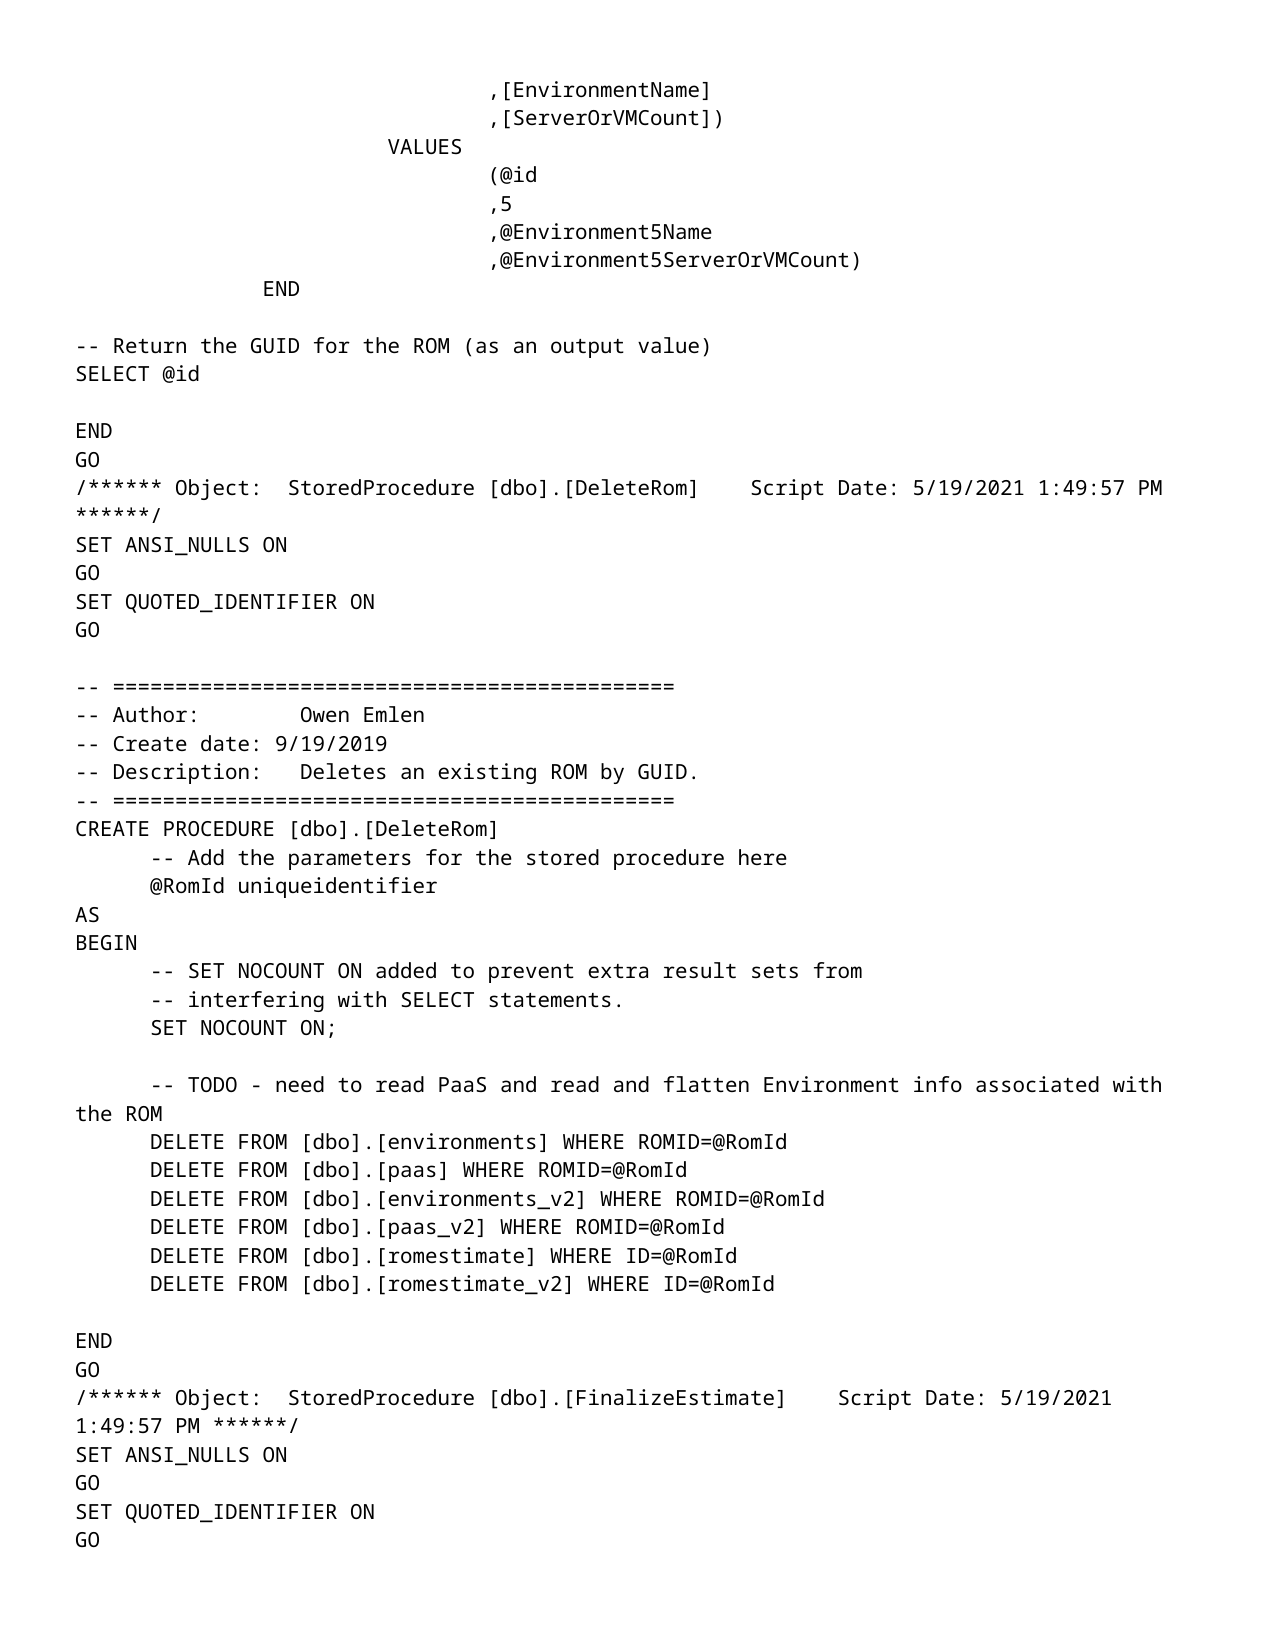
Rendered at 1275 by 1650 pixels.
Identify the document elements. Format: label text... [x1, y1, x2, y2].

text /****** Object: StoredProcedure [dbo].[DeleteRom] Script Date: 5/19/2021 1:49:57 PM ******/ [75, 473, 1200, 530]
text -- Return the GUID for the ROM (as an output value) [75, 331, 1200, 359]
text END [75, 1326, 1200, 1355]
text SET ANSI_NULLS ON [75, 530, 1200, 558]
text DELETE FROM [dbo].[romestimate_v2] WHERE ID=@RomId [75, 1269, 1200, 1298]
text BEGIN [75, 928, 1200, 957]
text END [75, 274, 1200, 302]
text GO [75, 558, 1200, 587]
text ,@Environment5ServerOrVMCount) [75, 246, 1200, 274]
text VALUES [75, 132, 1200, 160]
text SET QUOTED_IDENTIFIER ON [75, 587, 1200, 615]
text GO [75, 445, 1200, 473]
text DELETE FROM [dbo].[paas] WHERE ROMID=@RomId [75, 1156, 1200, 1184]
text END [75, 416, 1200, 445]
text -- Add the parameters for the stored procedure here [75, 843, 1200, 871]
text -- interfering with SELECT statements. [75, 985, 1200, 1013]
text SELECT @id [75, 359, 1200, 388]
text -- ============================================= [75, 672, 1200, 701]
text SET NOCOUNT ON; [75, 1013, 1200, 1042]
text (@id [75, 160, 1200, 189]
text GO [75, 615, 1200, 644]
text -- SET NOCOUNT ON added to prevent extra result sets from [75, 957, 1200, 985]
text DELETE FROM [dbo].[paas_v2] WHERE ROMID=@RomId [75, 1212, 1200, 1241]
text /****** Object: StoredProcedure [dbo].[FinalizeEstimate] Script Date: 5/19/2021 1:49:57 PM ******/ [75, 1383, 1200, 1440]
text ,5 [75, 189, 1200, 217]
text DELETE FROM [dbo].[environments] WHERE ROMID=@RomId [75, 1127, 1200, 1156]
text -- Create date: 9/19/2019 [75, 729, 1200, 757]
text ,[EnvironmentName] [75, 75, 1200, 103]
text GO [75, 1525, 1200, 1554]
text SET QUOTED_IDENTIFIER ON [75, 1497, 1200, 1525]
text AS [75, 900, 1200, 928]
text ,@Environment5Name [75, 217, 1200, 246]
text GO [75, 1355, 1200, 1383]
text @RomId uniqueidentifier [75, 871, 1200, 900]
text -- Author: Owen Emlen [75, 701, 1200, 729]
text CREATE PROCEDURE [dbo].[DeleteRom] [75, 814, 1200, 843]
text ,[ServerOrVMCount]) [75, 103, 1200, 132]
text SET ANSI_NULLS ON [75, 1440, 1200, 1468]
text -- ============================================= [75, 786, 1200, 814]
text GO [75, 1468, 1200, 1497]
text -- Description: Deletes an existing ROM by GUID. [75, 757, 1200, 786]
text DELETE FROM [dbo].[environments_v2] WHERE ROMID=@RomId [75, 1184, 1200, 1212]
text -- TODO - need to read PaaS and read and flatten Environment info associated with the ROM [75, 1070, 1200, 1127]
text DELETE FROM [dbo].[romestimate] WHERE ID=@RomId [75, 1241, 1200, 1269]
